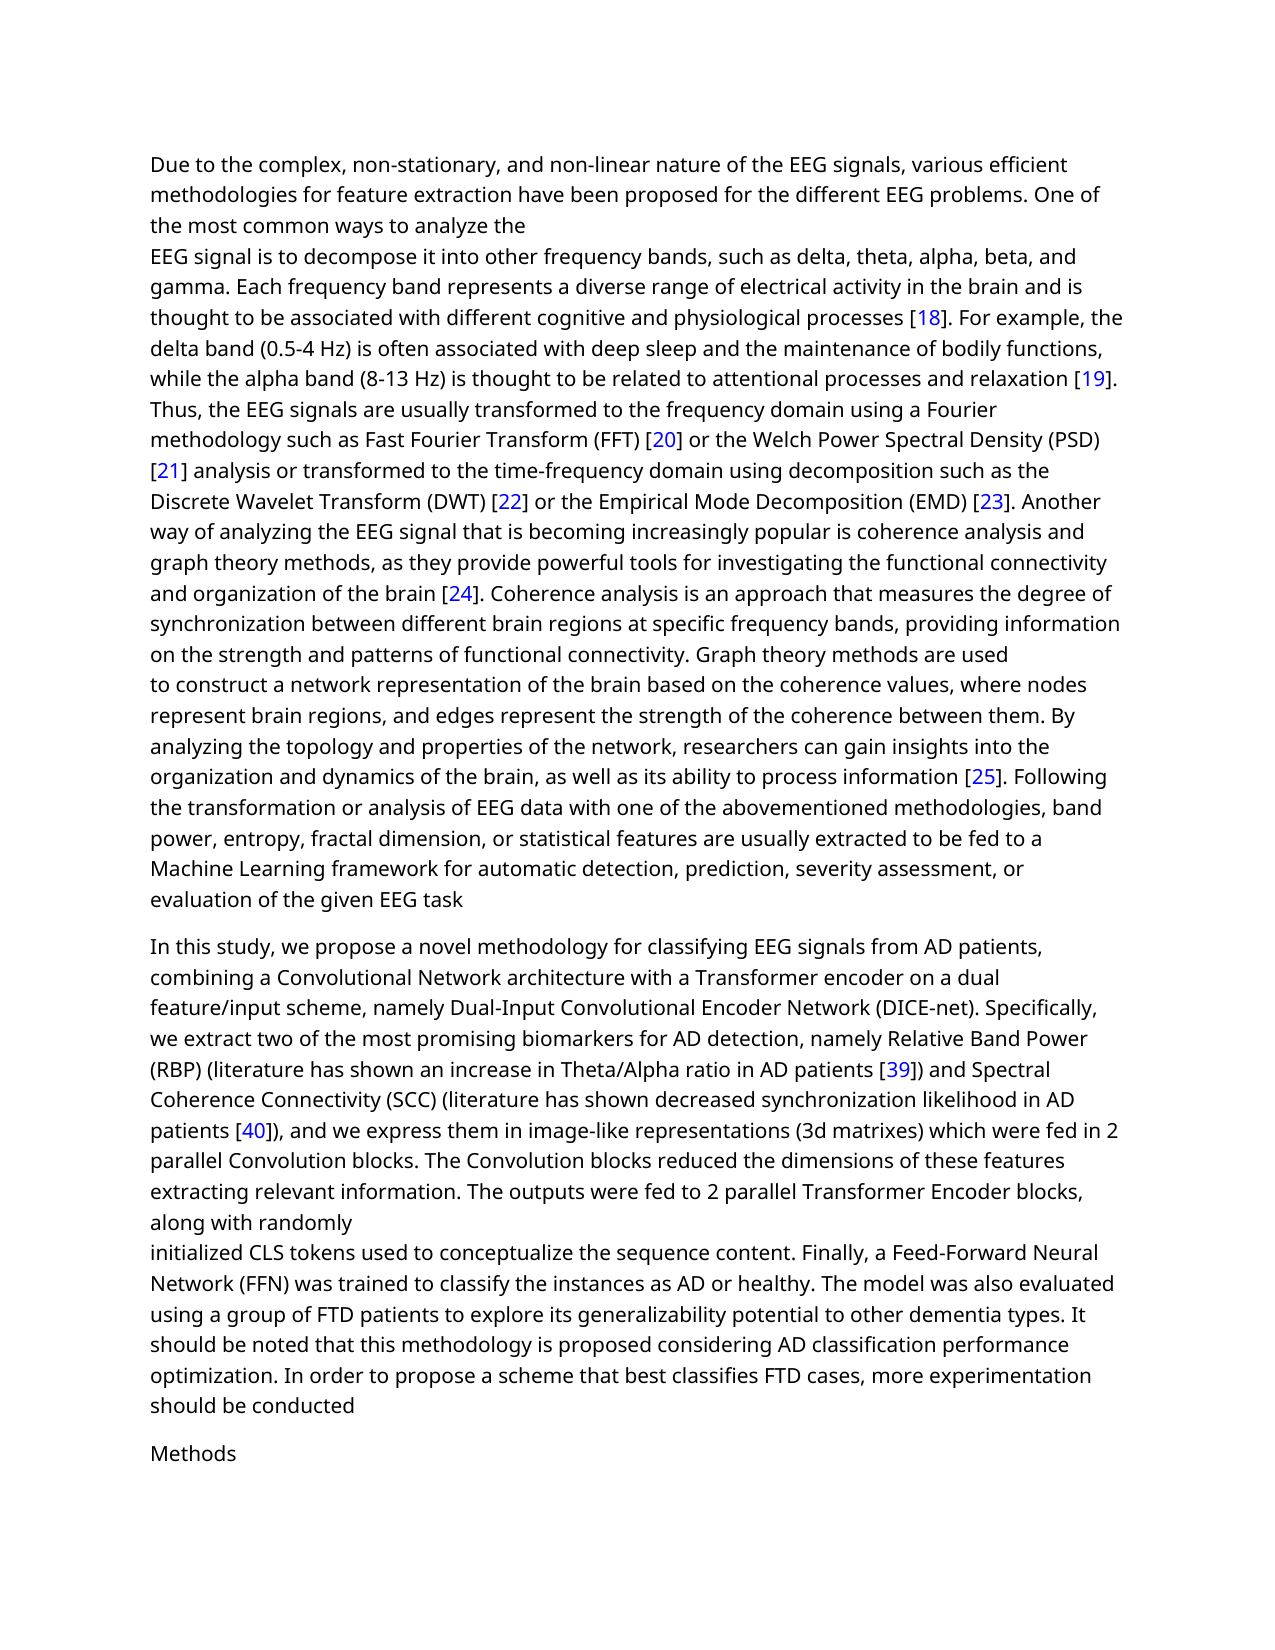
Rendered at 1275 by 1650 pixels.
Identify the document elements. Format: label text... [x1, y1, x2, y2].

text Due to the complex, non-stationary, and non-linear nature of the EEG signals, various efficient methodologies for feature extraction have been proposed for the different EEG problems. One of the most common ways to analyze the EEG signal is to decompose it into other frequency bands, such as delta, theta, alpha, beta, and gamma. Each frequency band represents a diverse range of electrical activity in the brain and is thought to be associated with different cognitive and physiological processes [18]. For example, the delta band (0.5-4 Hz) is often associated with deep sleep and the maintenance of bodily functions, while the alpha band (8-13 Hz) is thought to be related to attentional processes and relaxation [19]. Thus, the EEG signals are usually transformed to the frequency domain using a Fourier methodology such as Fast Fourier Transform (FFT) [20] or the Welch Power Spectral Density (PSD) [21] analysis or transformed to the time-frequency domain using decomposition such as the Discrete Wavelet Transform (DWT) [22] or the Empirical Mode Decomposition (EMD) [23]. Another way of analyzing the EEG signal that is becoming increasingly popular is coherence analysis and graph theory methods, as they provide powerful tools for investigating the functional connectivity and organization of the brain [24]. Coherence analysis is an approach that measures the degree of synchronization between different brain regions at specific frequency bands, providing information on the strength and patterns of functional connectivity. Graph theory methods are used to construct a network representation of the brain based on the coherence values, where nodes represent brain regions, and edges represent the strength of the coherence between them. By analyzing the topology and properties of the network, researchers can gain insights into the organization and dynamics of the brain, as well as its ability to process information [25]. Following the transformation or analysis of EEG data with one of the abovementioned methodologies, band power, entropy, fractal dimension, or statistical features are usually extracted to be fed to a Machine Learning framework for automatic detection, prediction, severity assessment, or evaluation of the given EEG task [150, 150, 1125, 913]
text Methods [150, 1439, 1125, 1467]
text In this study, we propose a novel methodology for classifying EEG signals from AD patients, combining a Convolutional Network architecture with a Transformer encoder on a dual feature/input scheme, namely Dual-Input Convolutional Encoder Network (DICE-net). Specifically, we extract two of the most promising biomarkers for AD detection, namely Relative Band Power (RBP) (literature has shown an increase in Theta/Alpha ratio in AD patients [39]) and Spectral Coherence Connectivity (SCC) (literature has shown decreased synchronization likelihood in AD patients [40]), and we express them in image-like representations (3d matrixes) which were fed in 2 parallel Convolution blocks. The Convolution blocks reduced the dimensions of these features extracting relevant information. The outputs were fed to 2 parallel Transformer Encoder blocks, along with randomly initialized CLS tokens used to conceptualize the sequence content. Finally, a Feed-Forward Neural Network (FFN) was trained to classify the instances as AD or healthy. The model was also evaluated using a group of FTD patients to explore its generalizability potential to other dementia types. It should be noted that this methodology is proposed considering AD classification performance optimization. In order to propose a scheme that best classifies FTD cases, more experimentation should be conducted [150, 932, 1125, 1420]
